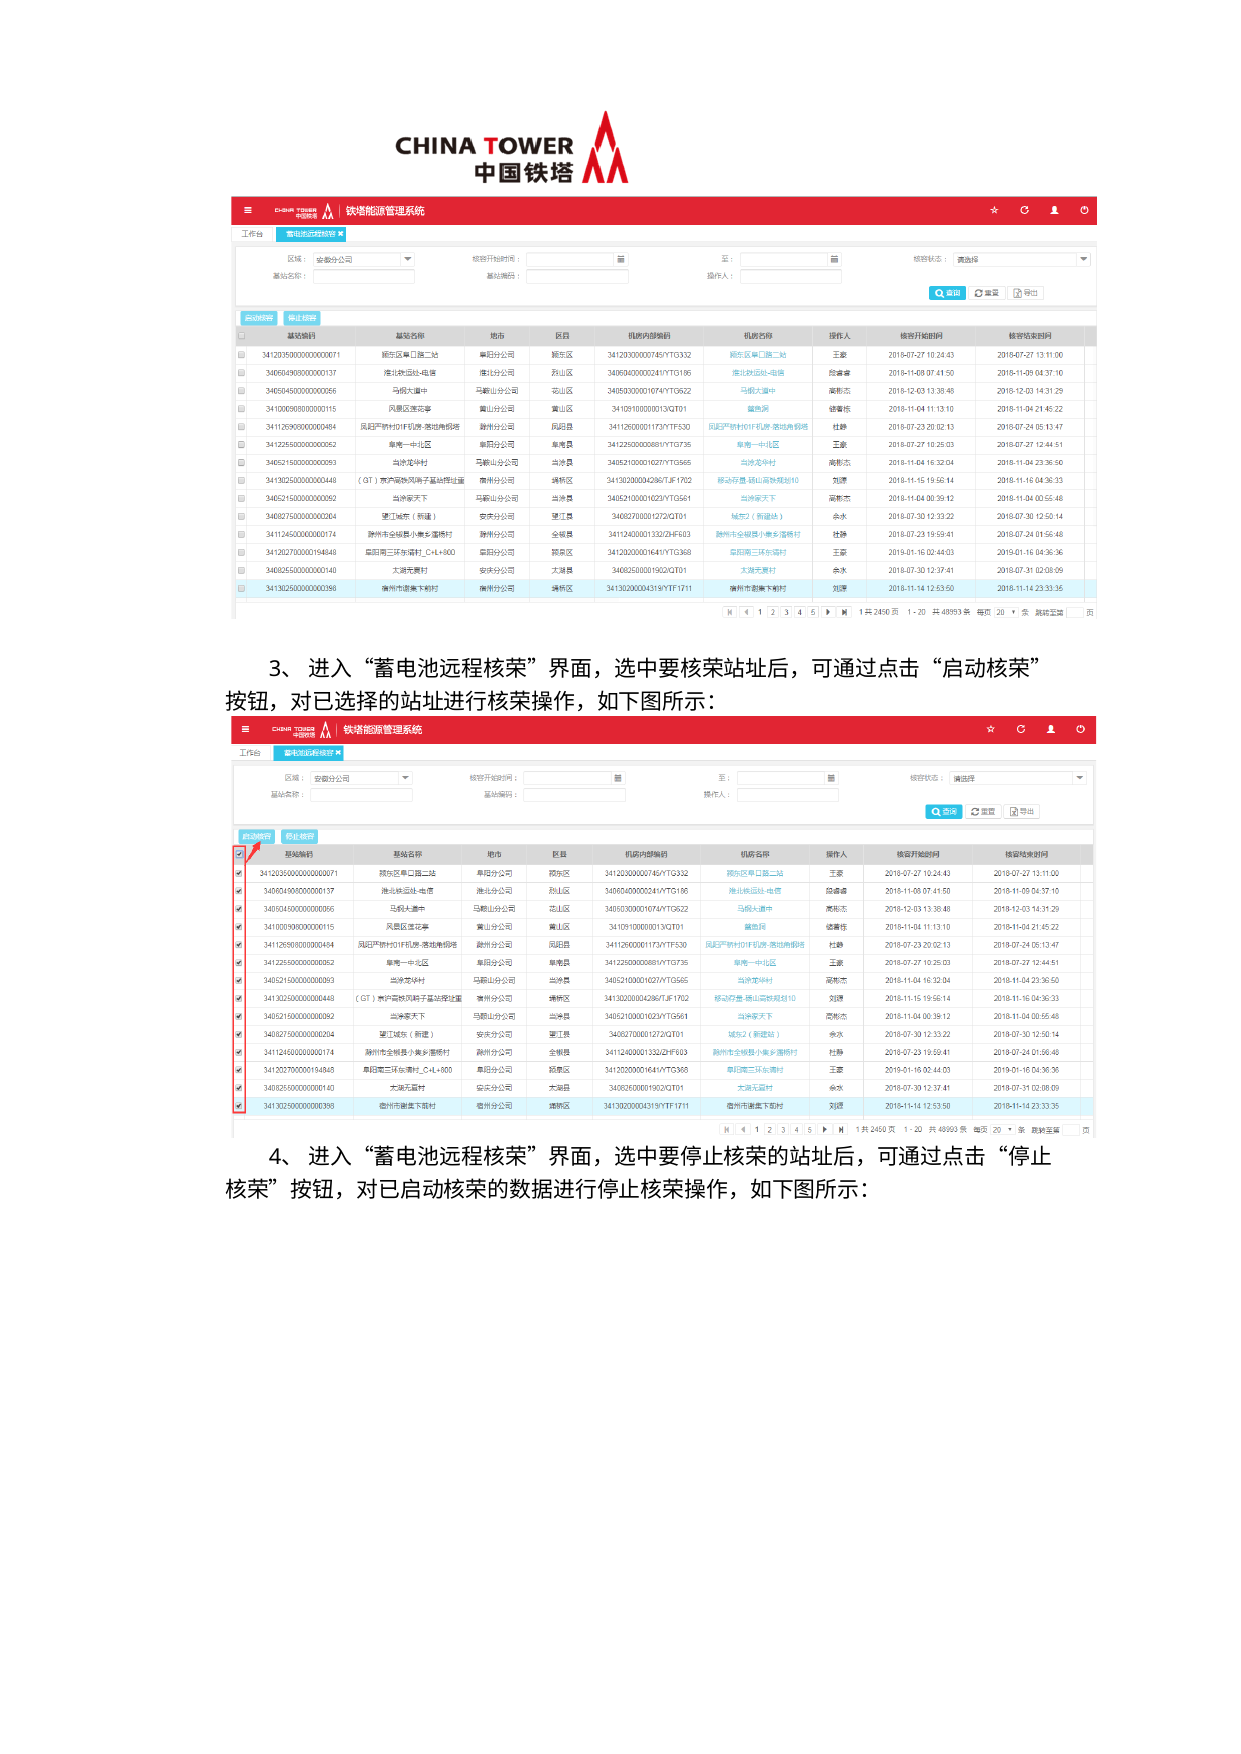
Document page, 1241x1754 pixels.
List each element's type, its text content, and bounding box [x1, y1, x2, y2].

picture [231, 196, 1097, 619]
list 进入“蓄电池远程核荣”界面，选中要核荣站址后，可通过点击“启动核荣”按钮，对已选择的站址进行核荣操作，如下图所示： [225, 651, 1053, 716]
picture [231, 716, 1097, 1138]
picture [375, 90, 633, 184]
list 进入“蓄电池远程核荣”界面，选中要停止核荣的站址后，可通过点击“停止核荣”按钮，对已启动核荣的数据进行停止核荣操作，如下图所示： [225, 1139, 1053, 1204]
